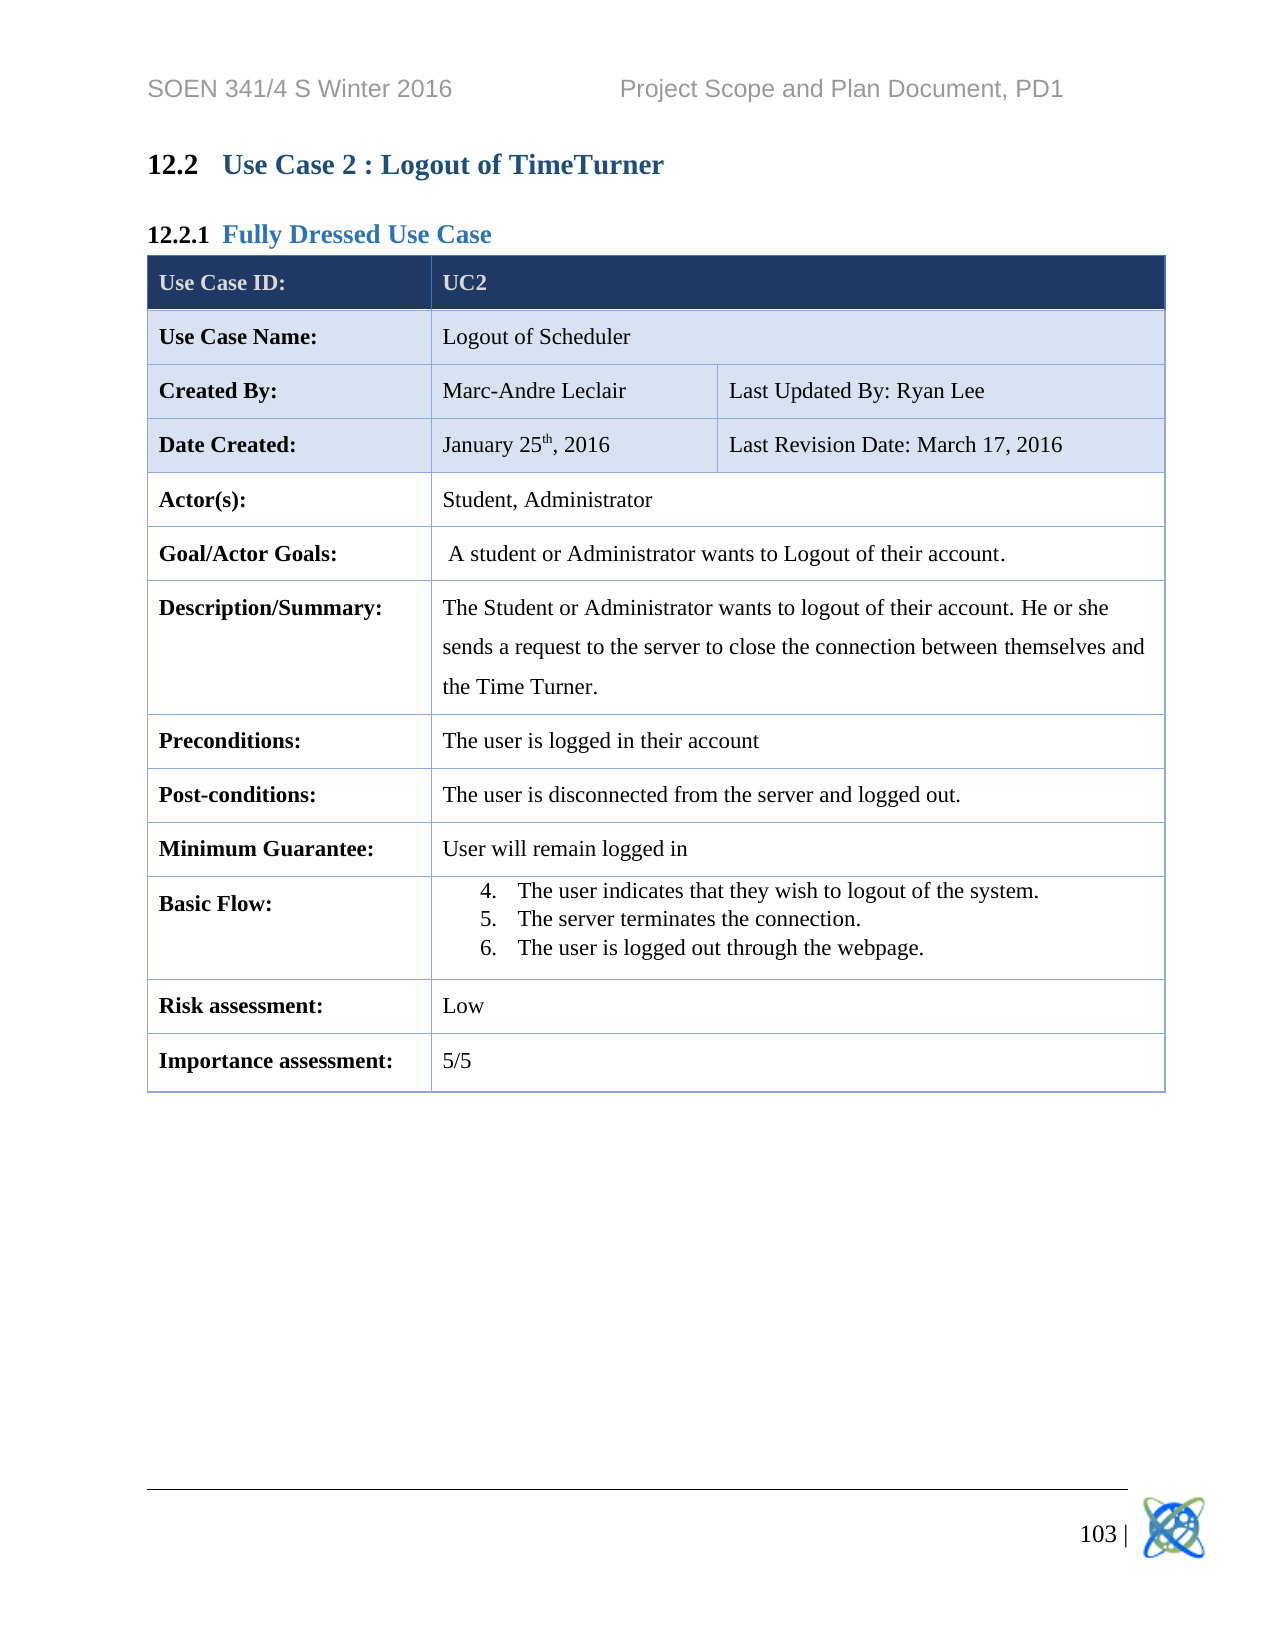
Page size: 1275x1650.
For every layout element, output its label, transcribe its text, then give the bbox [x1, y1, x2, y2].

table_header UC2 [432, 256, 1164, 309]
table_cell The user is logged in their account [432, 715, 1164, 768]
table_cell Preconditions: [148, 715, 431, 768]
table_cell Basic Flow: [148, 877, 431, 979]
picture [1123, 1490, 1224, 1566]
table_cell Actor(s): [148, 473, 431, 526]
table_cell Minimum Guarantee: [148, 823, 431, 876]
table_cell Logout of Scheduler [432, 311, 1164, 364]
table_cell Last Updated By: Ryan Lee [718, 365, 1164, 418]
table_cell Importance assessment: [148, 1034, 431, 1091]
text Fully Dressed Use Case [147, 218, 1128, 249]
table_cell Marc-Andre Leclair [432, 365, 717, 418]
table_cell Created By: [148, 365, 431, 418]
text Use Case 2 : Logout of TimeTurner [147, 147, 1128, 181]
table_header Use Case ID: [148, 256, 431, 309]
table_cell 5/5 [432, 1034, 1164, 1091]
table_cell Last Revision Date: March 17, 2016 [718, 419, 1164, 472]
table_cell Date Created: [148, 419, 431, 472]
table_cell A student or Administrator wants to Logout of their account. [432, 527, 1164, 580]
table_cell Low [432, 980, 1164, 1033]
table_cell User will remain logged in [432, 823, 1164, 876]
table_cell Post-conditions: [148, 769, 431, 822]
table_cell The user is disconnected from the server and logged out. [432, 769, 1164, 822]
table_cell The Student or Administrator wants to logout of their account. He or she sends a request to the server to close the connection between themselves and the Time Turner. [432, 581, 1164, 713]
table_cell Use Case Name: [148, 311, 431, 364]
table_cell The user indicates that they wish to logout of the system. The server terminates the connection. The user is logged out through the webpage. [432, 877, 1164, 979]
table_cell Description/Summary: [148, 581, 431, 713]
table_cell Student, Administrator [432, 473, 1164, 526]
table_cell Risk assessment: [148, 980, 431, 1033]
table_cell Goal/Actor Goals: [148, 527, 431, 580]
table_cell January 25th, 2016 [432, 419, 717, 472]
